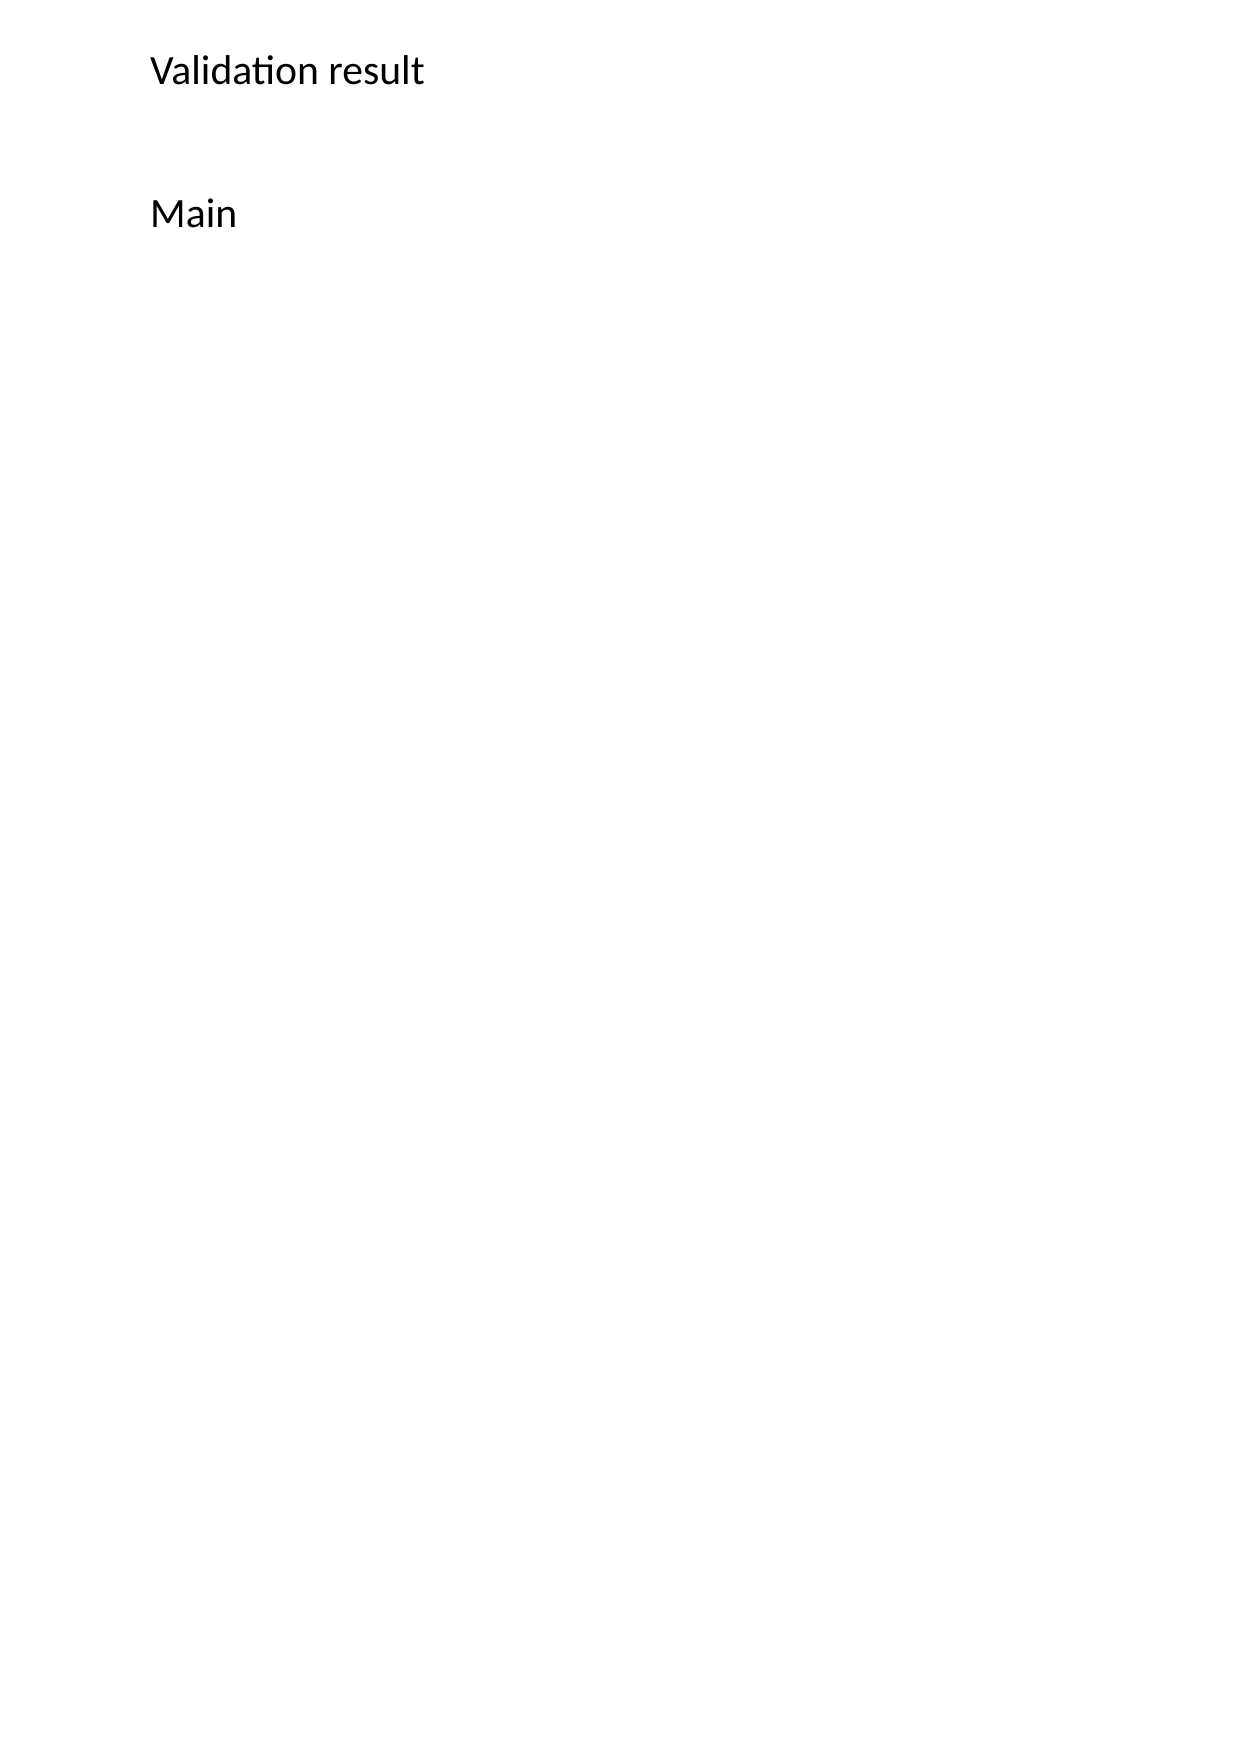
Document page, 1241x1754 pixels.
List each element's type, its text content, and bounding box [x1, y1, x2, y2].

text Validation result [150, 44, 1090, 95]
text Main [150, 187, 1090, 238]
